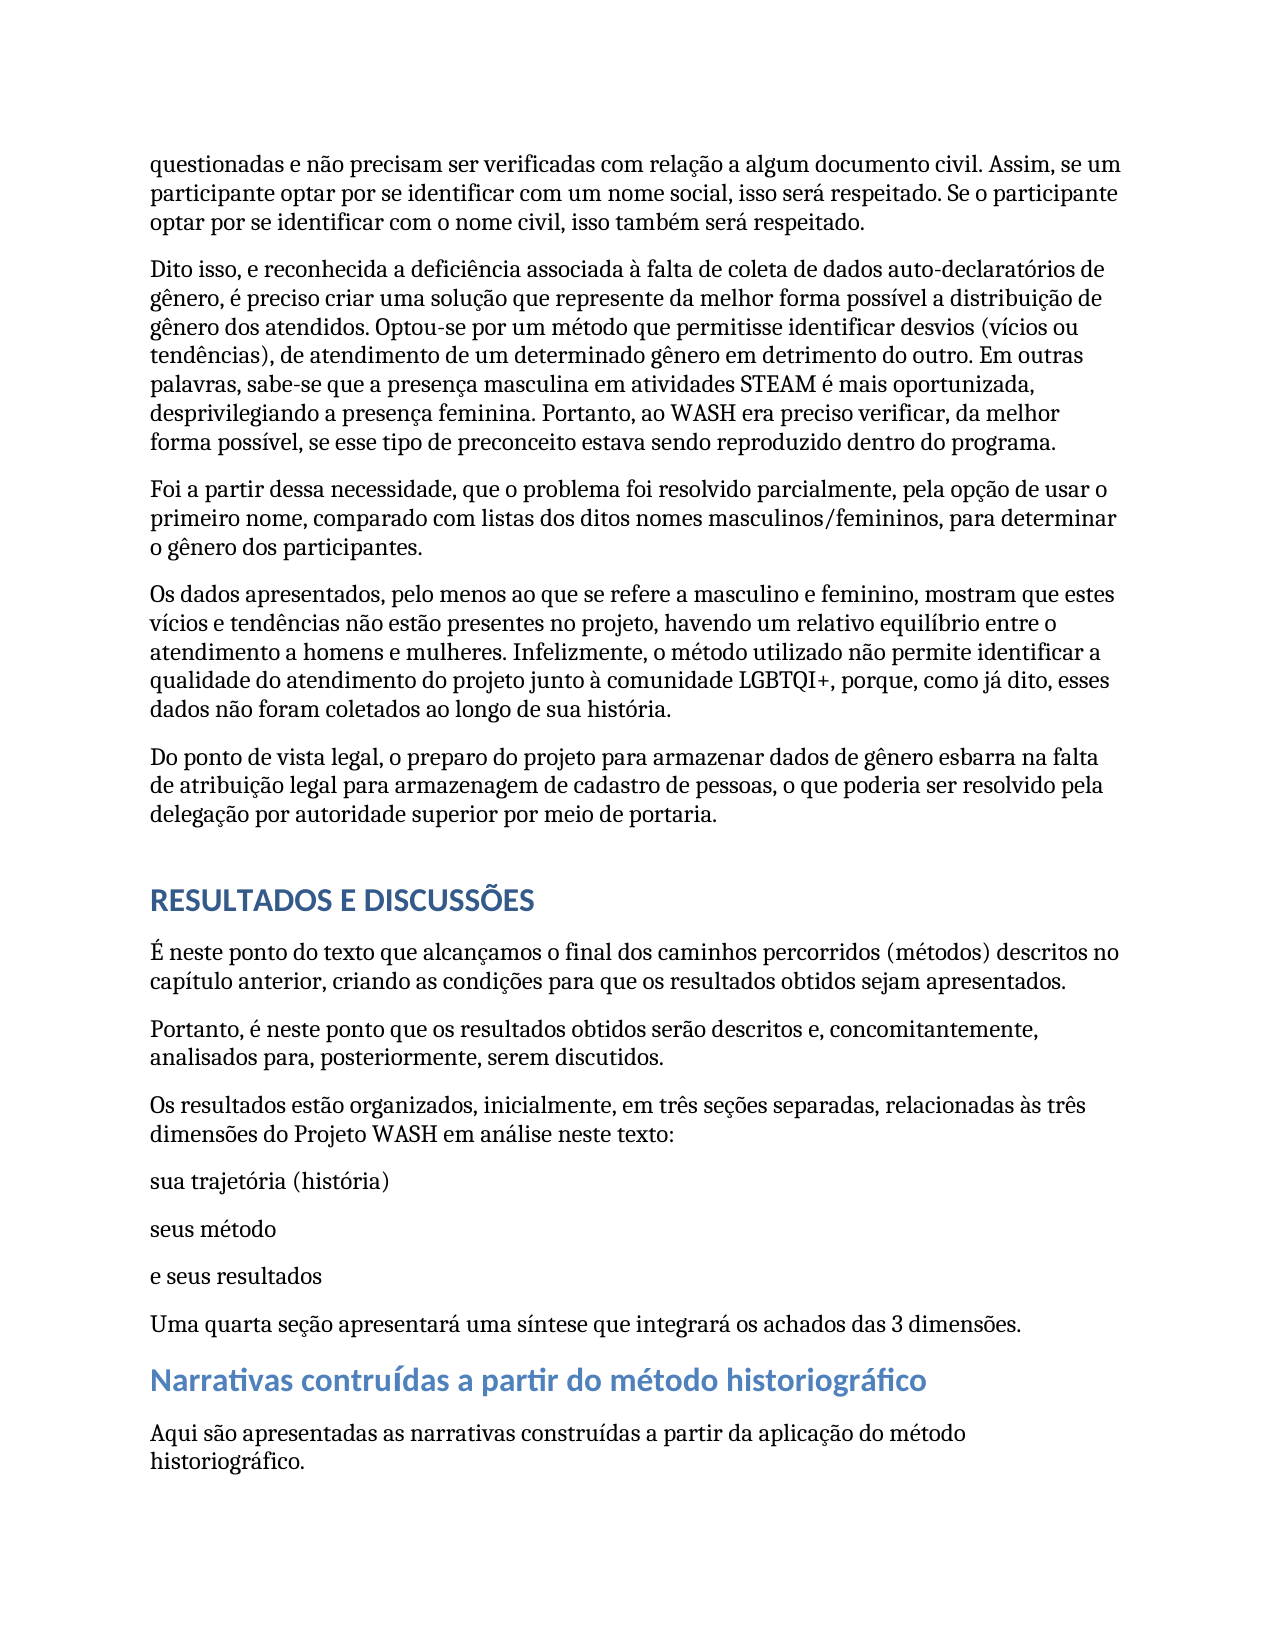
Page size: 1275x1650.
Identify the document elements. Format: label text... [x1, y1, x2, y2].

text Portanto, é neste ponto que os resultados obtidos serão descritos e, concomitantemente, analisados para, posteriormente, serem discutidos. [150, 1014, 1125, 1072]
text Os resultados estão organizados, inicialmente, em três seções separadas, relacionadas às três dimensões do Projeto WASH em análise neste texto: [150, 1091, 1125, 1148]
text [150, 150, 1125, 236]
text Dito isso, e reconhecida a deficiência associada à falta de coleta de dados auto-declaratórios de gênero, é preciso criar uma solução que represente da melhor forma possı́vel a distribuição de gênero dos atendidos. Optou-se por um método que permitisse identificar desvios (vı́cios ou tendências), de atendimento de um determinado gênero em detrimento do outro. Em outras palavras, sabe-se que a presença masculina em atividades STEAM é mais oportunizada, desprivilegiando a presença feminina. Portanto, ao WASH era preciso verificar, da melhor forma possı́vel, se esse tipo de preconceito estava sendo reproduzido dentro do programa. [150, 255, 1125, 456]
text seus método [150, 1214, 1125, 1243]
text É neste ponto do texto que alcançamos o final dos caminhos percorridos (métodos) descritos no capı́tulo anterior, criando as condições para que os resultados obtidos sejam apresentados. [150, 938, 1125, 996]
text Foi a partir dessa necessidade, que o problema foi resolvido parcialmente, pela opção de usar o primeiro nome, comparado com listas dos ditos nomes masculinos/femininos, para determinar o gênero dos participantes. [150, 475, 1125, 561]
text sua trajetória (história) [150, 1167, 1125, 1196]
text Aqui são apresentadas as narrativas construı́das a partir da aplicação do método historiográfico. [150, 1418, 1125, 1476]
subtitle RESULTADOS E DISCUSSÕES [150, 879, 1125, 919]
text Os dados apresentados, pelo menos ao que se refere a masculino e feminino, mostram que estes vı́cios e tendências não estão presentes no projeto, havendo um relativo equilı́brio entre o atendimento a homens e mulheres. Infelizmente, o método utilizado não permite identificar a qualidade do atendimento do projeto junto à comunidade LGBTQI+, porque, como já dito, esses dados não foram coletados ao longo de sua história. [150, 580, 1125, 724]
text e seus resultados [150, 1262, 1125, 1291]
subtitle Narrativas contruı́das a partir do método historiográfico [150, 1359, 1125, 1400]
text Do ponto de vista legal, o preparo do projeto para armazenar dados de gênero esbarra na falta de atribuição legal para armazenagem de cadastro de pessoas, o que poderia ser resolvido pela delegação por autoridade superior por meio de portaria. [150, 742, 1125, 829]
text Uma quarta seção apresentará uma sı́ntese que integrará os achados das 3 dimensões. [150, 1309, 1125, 1338]
